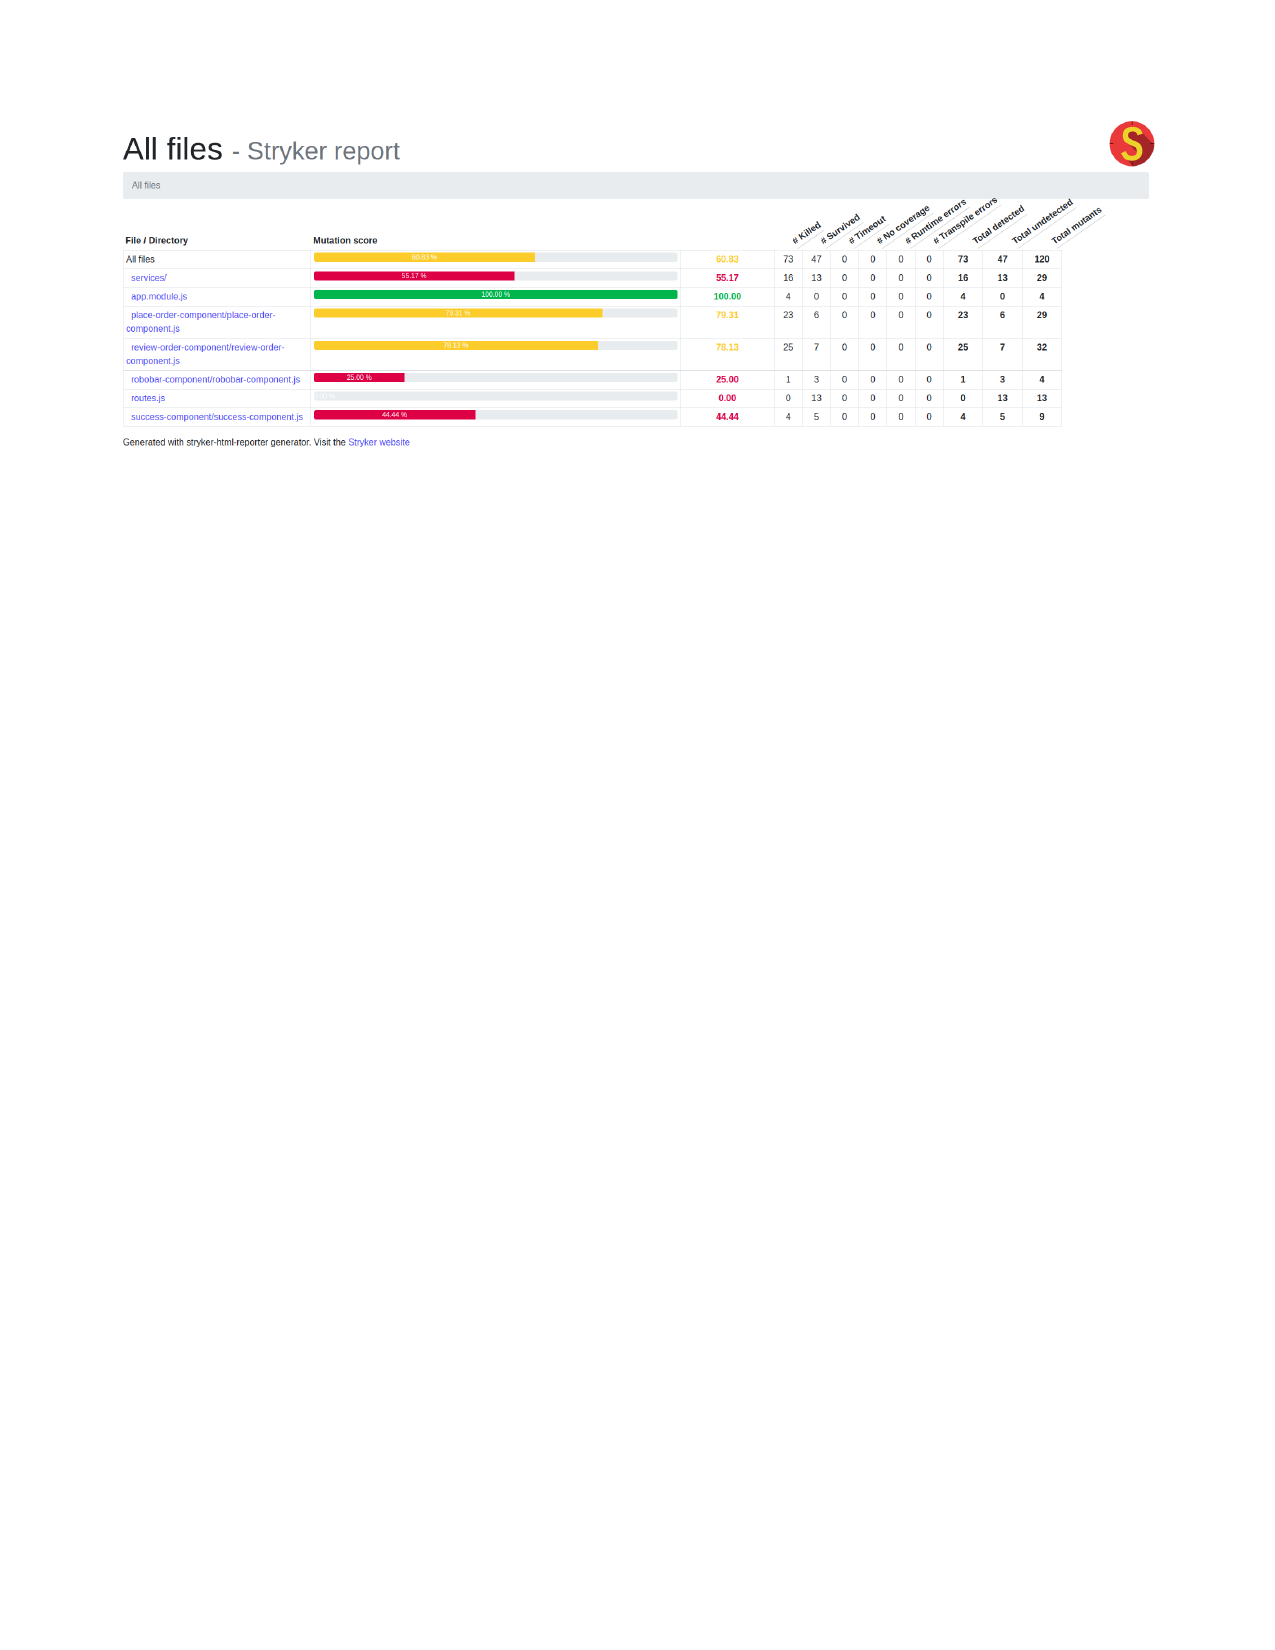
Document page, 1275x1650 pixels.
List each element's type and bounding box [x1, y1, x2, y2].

picture [118, 118, 1157, 458]
